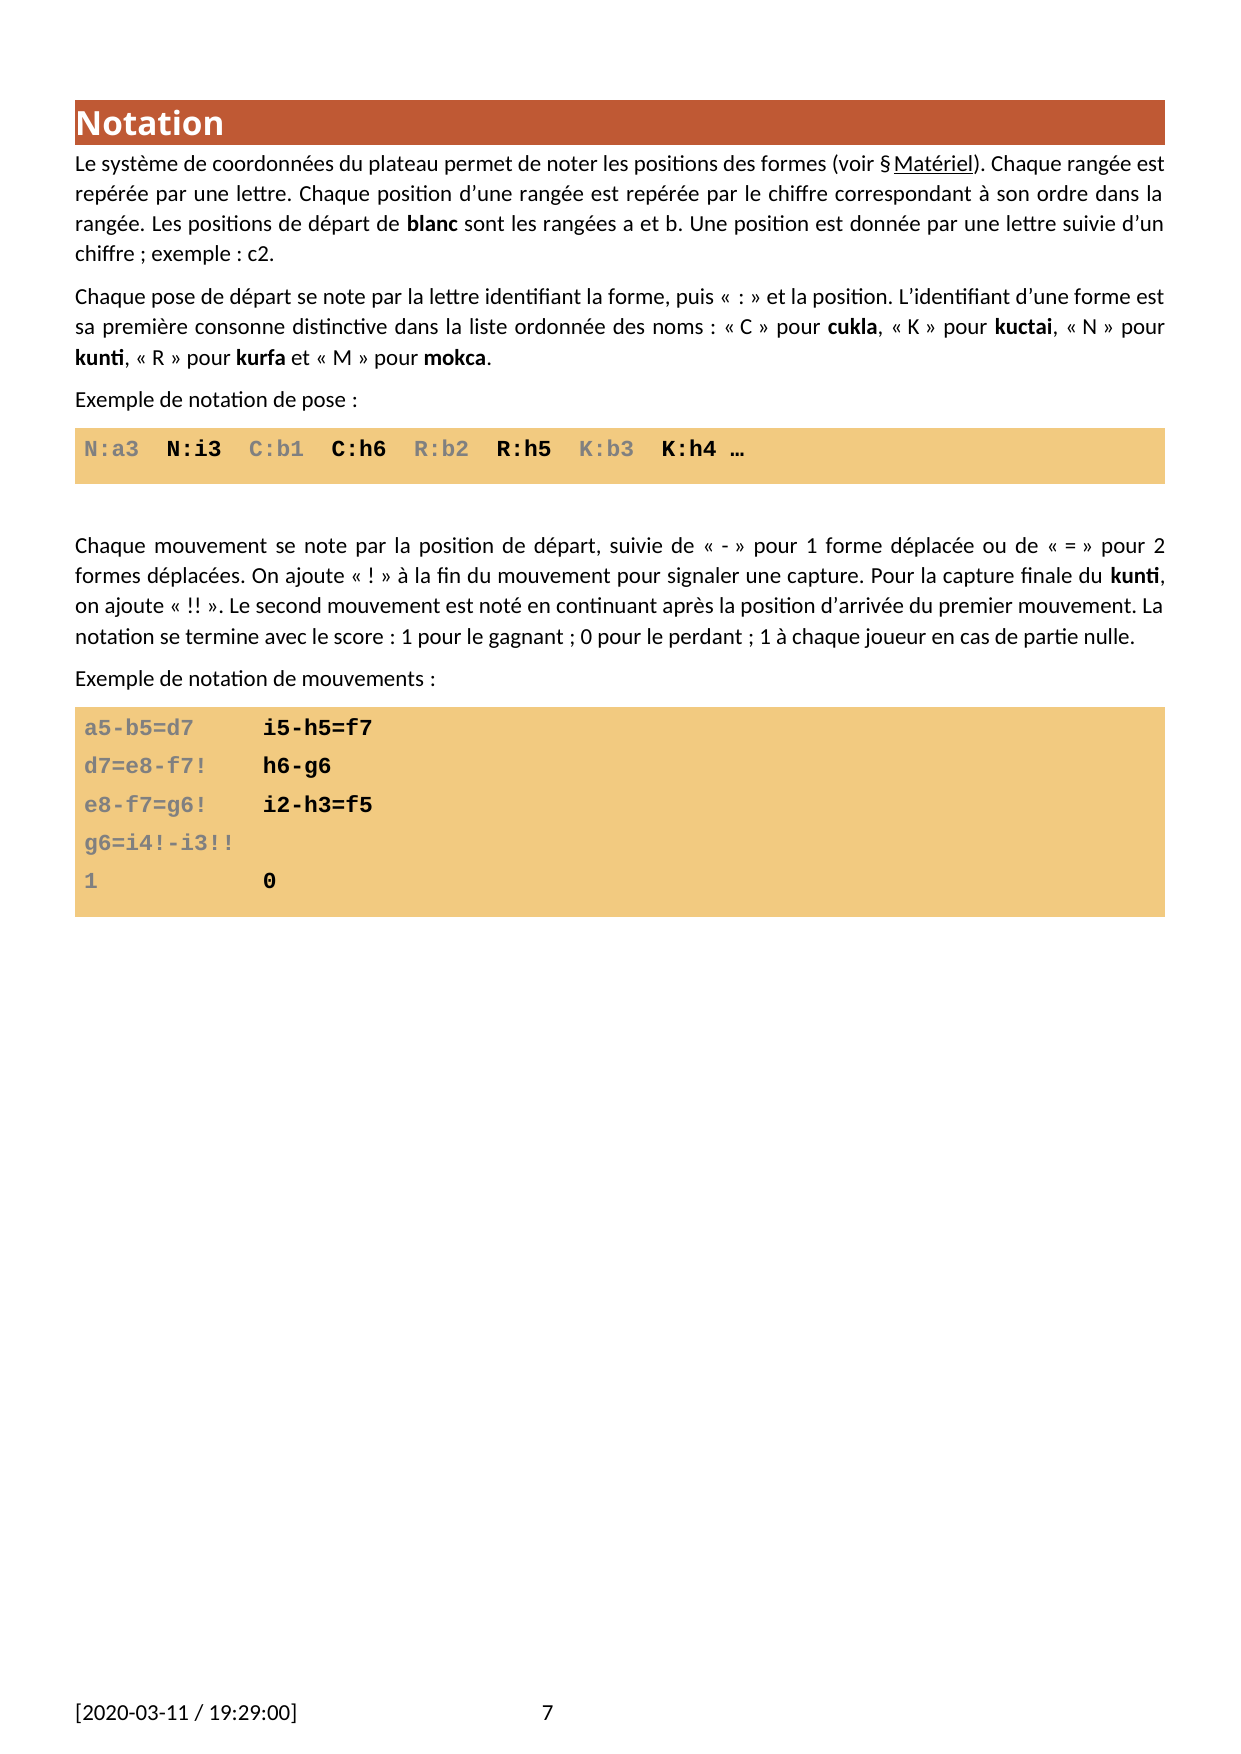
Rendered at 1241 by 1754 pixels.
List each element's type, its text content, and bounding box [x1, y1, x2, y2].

table_header N:a3 N:i3 C:b1 C:h6 R:b2 R:h5 K:b3 K:h4 … [75, 428, 1165, 484]
text Chaque pose de départ se note par la lettre identifiant la forme, puis « : » et la position. L’identifiant d’une forme est sa première consonne distinctive dans la liste ordonnée des noms : « C » pour cukla, « K » pour kuctai, « N » pour kunti, « R » pour kurfa et « M » pour mokca. [75, 282, 1165, 371]
table_header a5-b5=d7 i5-h5=f7 d7=e8-f7! h6-g6 e8-f7=g6! i2-h3=f5 g6=i4!-i3!! 1 0 [75, 707, 1165, 917]
text Exemple de notation de pose : [75, 385, 1165, 413]
text Le système de coordonnées du plateau permet de noter les positions des formes (voir §Matériel). Chaque rangée est repérée par une lettre. Chaque position d’une rangée est repérée par le chiffre correspondant à son ordre dans la rangée. Les positions de départ de blanc sont les rangées a et b. Une position est donnée par une lettre suivie d’un chiffre ; exemple : c2. [75, 149, 1165, 268]
subtitle Notation [224, 100, 1165, 145]
text Chaque mouvement se note par la position de départ, suivie de « - » pour 1 forme déplacée ou de « = » pour 2 formes déplacées. On ajoute « ! » à la fin du mouvement pour signaler une capture. Pour la capture finale du kunti, on ajoute « !! ». Le second mouvement est noté en continuant après la position d’arrivée du premier mouvement. La notation se termine avec le score : 1 pour le gagnant ; 0 pour le perdant ; 1 à chaque joueur en cas de partie nulle. [75, 531, 1165, 650]
text Exemple de notation de mouvements : [75, 664, 1165, 692]
